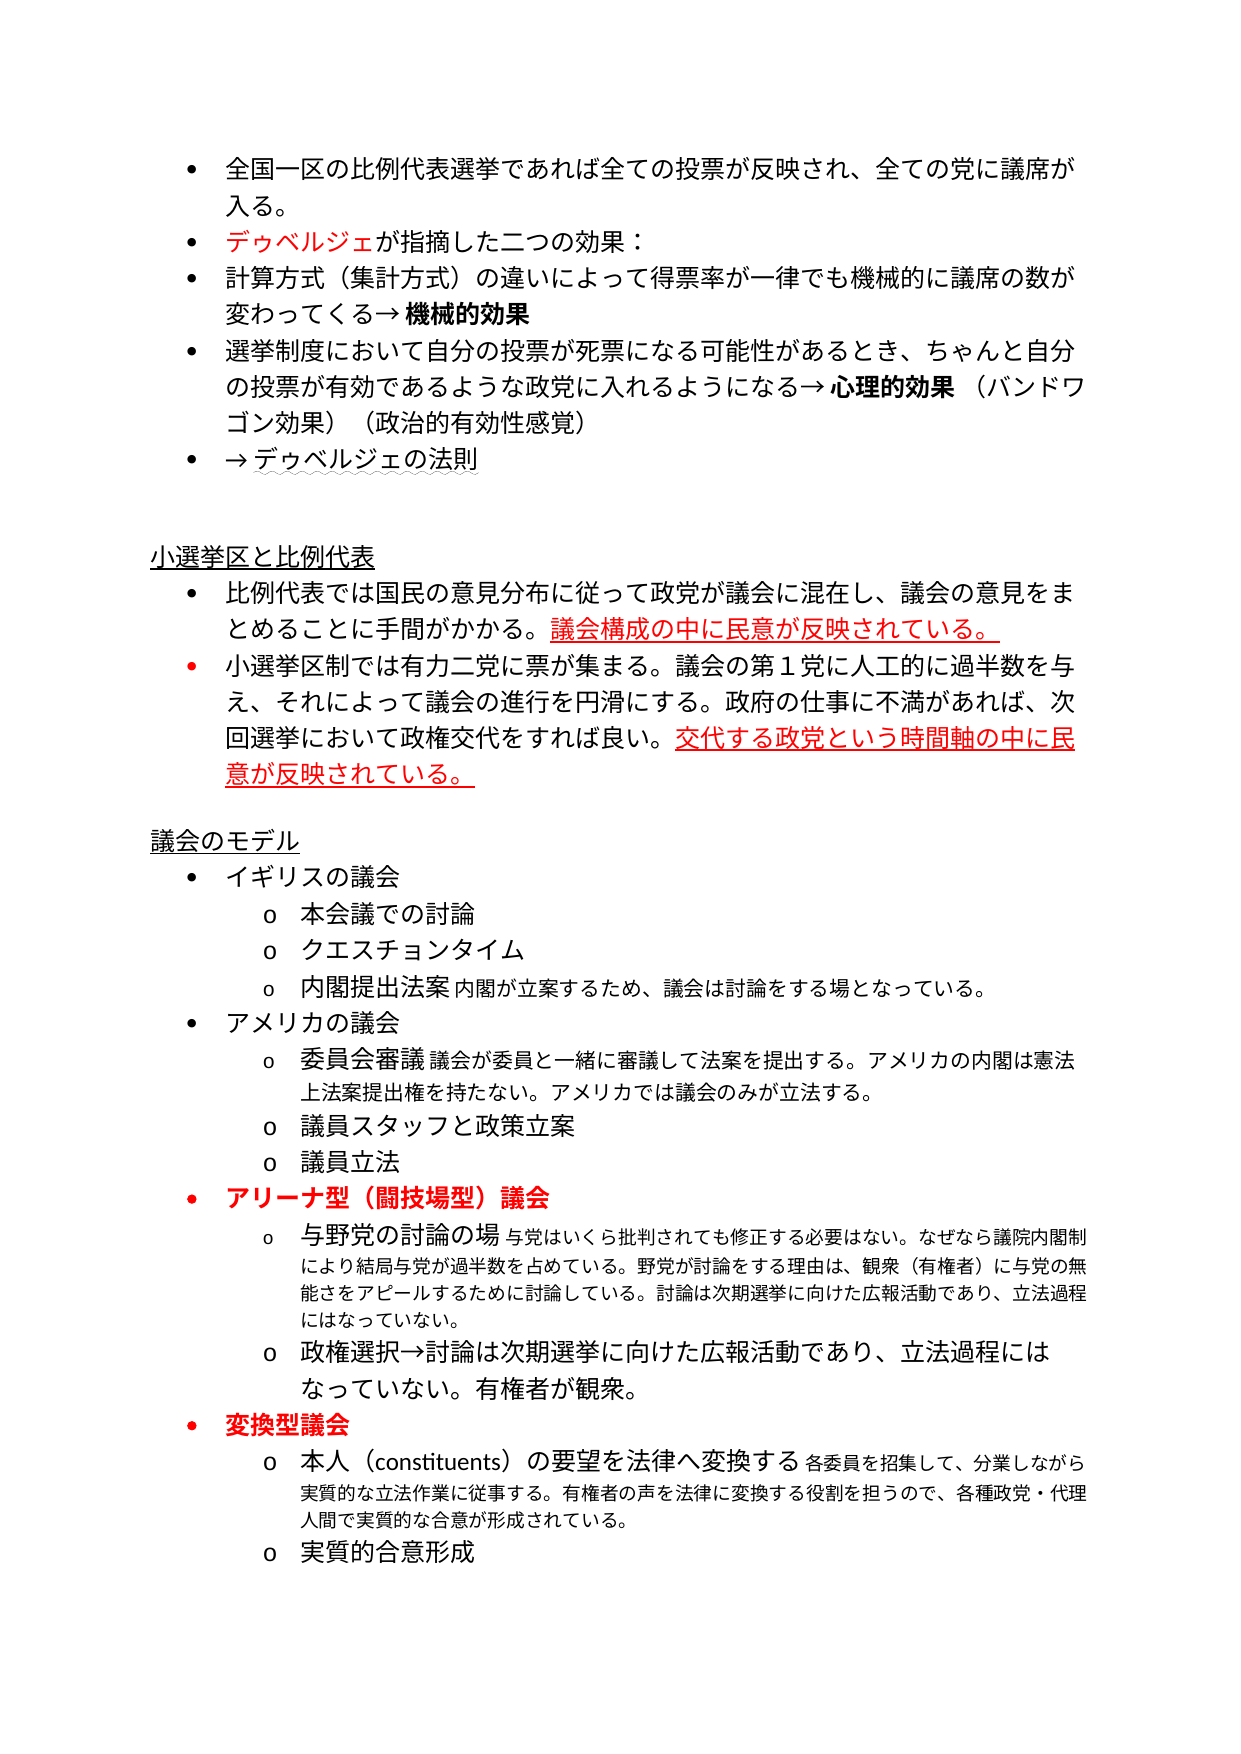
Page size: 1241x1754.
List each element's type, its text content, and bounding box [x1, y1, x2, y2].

list 本人（constituents）の要望を法律へ変換する 各委員を招集して、分業しながら実質的な立法作業に従事する。有権者の声を法律に変換する役割を担うので、各種政党・代理人間で実質的な合意が形成されている。 [262, 1442, 1090, 1533]
list アメリカの議会 [187, 1003, 1090, 1039]
list 議員スタッフと政策立案 [262, 1106, 1090, 1142]
list 本会議での討論 [262, 894, 1090, 931]
list アリーナ型（闘技場型）議会 [187, 1179, 1090, 1215]
list 実質的合意形成 [262, 1533, 1090, 1569]
list 議員立法 [262, 1142, 1090, 1179]
list → デゥベルジェの法則 [187, 440, 1090, 476]
list クエスチョンタイム [262, 931, 1090, 967]
list 比例代表では国民の意見分布に従って政党が議会に混在し、議会の意見をまとめることに手間がかかる。議会構成の中に民意が反映されている。 [187, 573, 1090, 646]
list 委員会審議 議会が委員と一緒に審議して法案を提出する。アメリカの内閣は憲法上法案提出権を持たない。アメリカでは議会のみが立法する。 [262, 1039, 1090, 1106]
list 全国一区の比例代表選挙であれば全ての投票が反映され、全ての党に議席が入る。 [187, 150, 1090, 222]
list 小選挙区制では有力二党に票が集まる。議会の第１党に人工的に過半数を与え、それによって議会の進行を円滑にする。政府の仕事に不満があれば、次回選挙において政権交代をすれば良い。交代する政党という時間軸の中に民意が反映されている。 [187, 646, 1090, 791]
list 変換型議会 [187, 1406, 1090, 1442]
list 計算方式（集計方式）の違いによって得票率が一律でも機械的に議席の数が変わってくる→ 機械的効果 [187, 259, 1090, 331]
list 政権選択→討論は次期選挙に向けた広報活動であり、立法過程にはなっていない。有権者が観衆。 [262, 1333, 1090, 1406]
text 議会のモデル [150, 822, 1090, 858]
list 選挙制度において自分の投票が死票になる可能性があるとき、ちゃんと自分の投票が有効であるような政党に入れるようになる→ 心理的効果 （バンドワゴン効果）（政治的有効性感覚） [187, 331, 1090, 440]
list 与野党の討論の場 与党はいくら批判されても修正する必要はない。なぜなら議院内閣制により結局与党が過半数を占めている。野党が討論をする理由は、観衆（有権者）に与党の無能さをアピールするために討論している。討論は次期選挙に向けた広報活動であり、立法過程にはなっていない。 [262, 1215, 1090, 1333]
list デゥベルジェが指摘した二つの効果： [187, 222, 1090, 259]
list イギリスの議会 [187, 858, 1090, 894]
list 内閣提出法案 内閣が立案するため、議会は討論をする場となっている。 [262, 967, 1090, 1003]
text 小選挙区と比例代表 [150, 537, 1090, 573]
